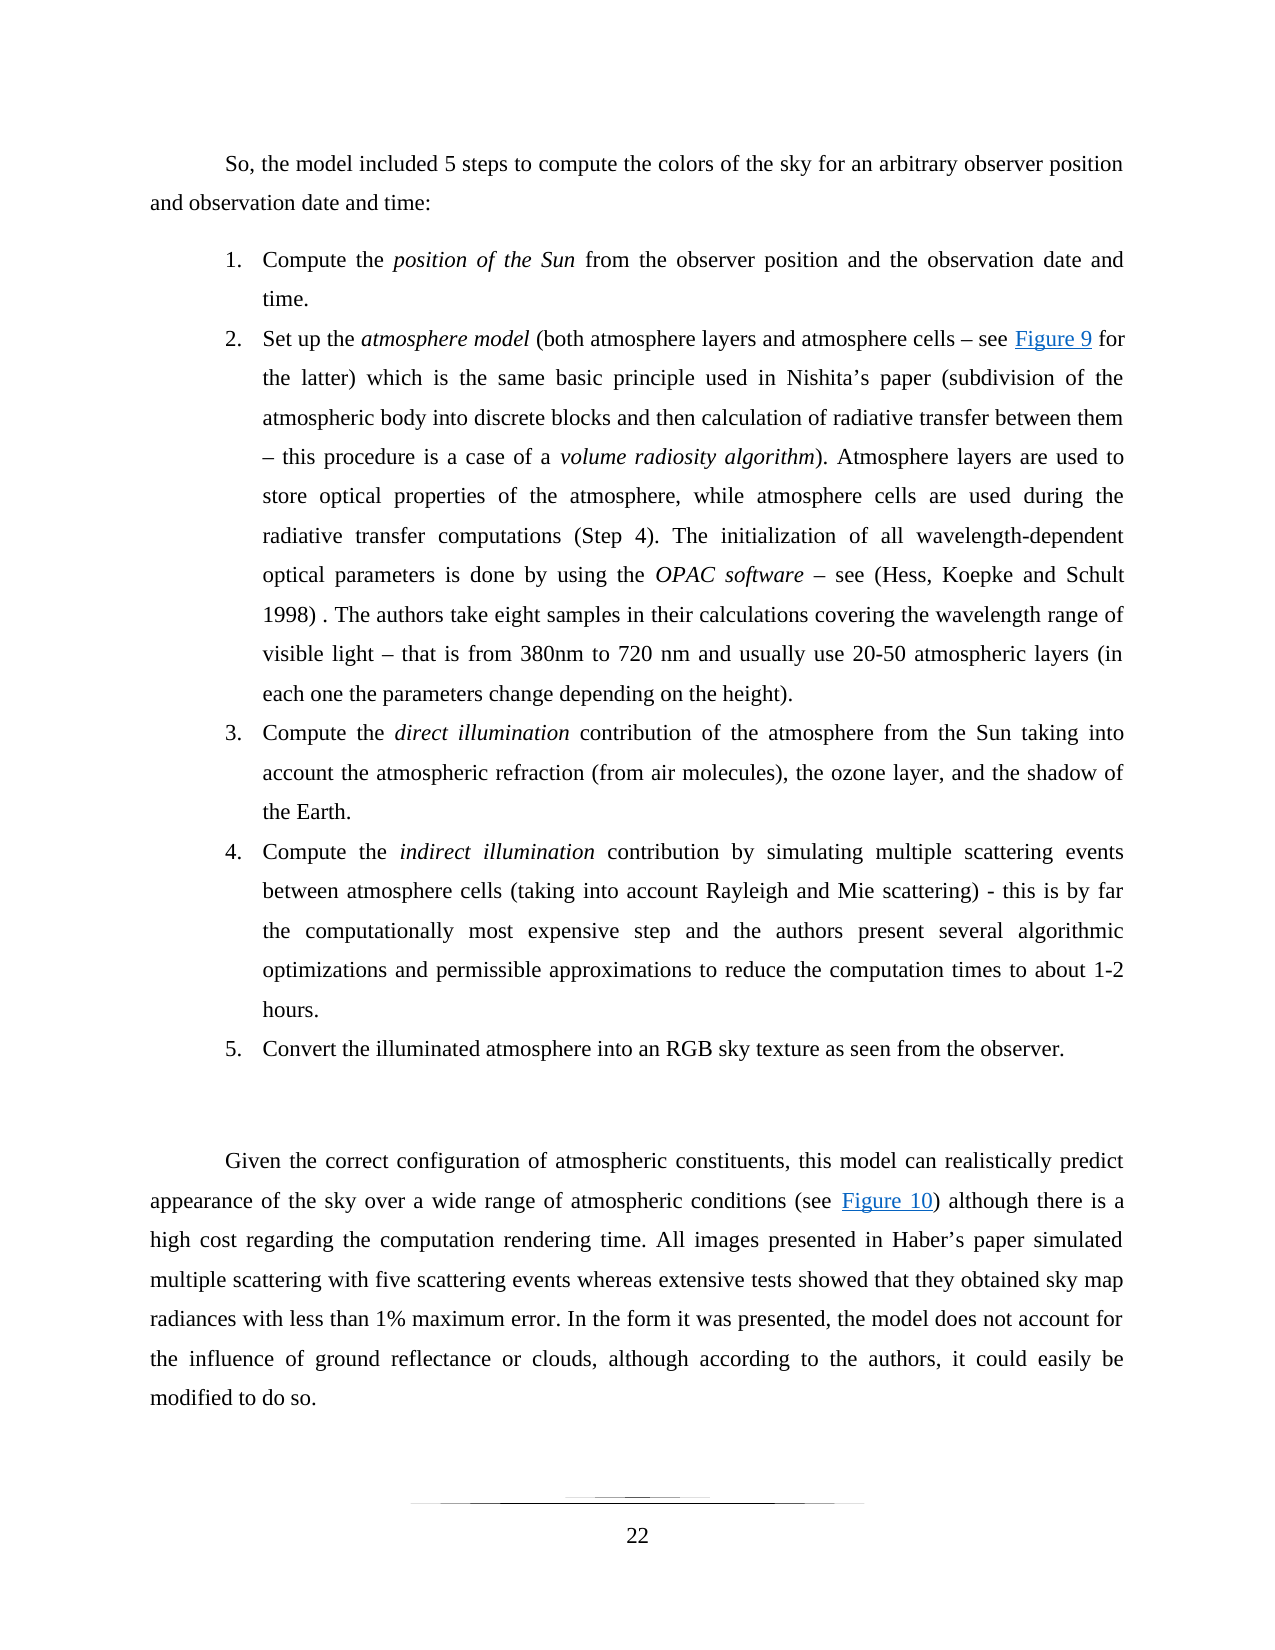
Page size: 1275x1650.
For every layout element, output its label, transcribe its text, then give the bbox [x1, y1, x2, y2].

text So, the model included 5 steps to compute the colors of the sky for an arbitrary observer position and observation date and time: [150, 150, 1125, 216]
list Compute the position of the Sun from the observer position and the observation date and time. [225, 246, 1125, 311]
list Convert the illuminated atmosphere into an RGB sky texture as seen from the observer. [225, 1035, 1125, 1062]
list Set up the atmosphere model (both atmosphere layers and atmosphere cells – see Figure 9 for the latter) which is the same basic principle used in Nishita’s paper (subdivision of the atmospheric body into discrete blocks and then calculation of radiative transfer between them – this procedure is a case of a volume radiosity algorithm). Atmosphere layers are used to store optical properties of the atmosphere, while atmosphere cells are used during the radiative transfer computations (Step 4). The initialization of all wavelength-dependent optical parameters is done by using the OPAC software – see . The authors take eight samples in their calculations covering the wavelength range of visible light – that is from 380nm to 720 nm and usually use 20-50 atmospheric layers (in each one the parameters change depending on the height). [225, 324, 1125, 706]
list Compute the indirect illumination contribution by simulating multiple scattering events between atmosphere cells (taking into account Rayleigh and Mie scattering) - this is by far the computationally most expensive step and the authors present several algorithmic optimizations and permissible approximations to reduce the computation times to about 1-2 hours. [225, 838, 1125, 1022]
list Compute the direct illumination contribution of the atmosphere from the Sun taking into account the atmospheric refraction (from air molecules), the ozone layer, and the shadow of the Earth. [225, 719, 1125, 825]
text Given the correct configuration of atmospheric constituents, this model can realistically predict appearance of the sky over a wide range of atmospheric conditions (see Figure 10) although there is a high cost regarding the computation rendering time. All images presented in Haber’s paper simulated multiple scattering with five scattering events whereas extensive tests showed that they obtained sky map radiances with less than 1% maximum error. In the form it was presented, the model does not account for the influence of ground reflectance or clouds, although according to the authors, it could easily be modified to do so. [150, 1147, 1125, 1411]
